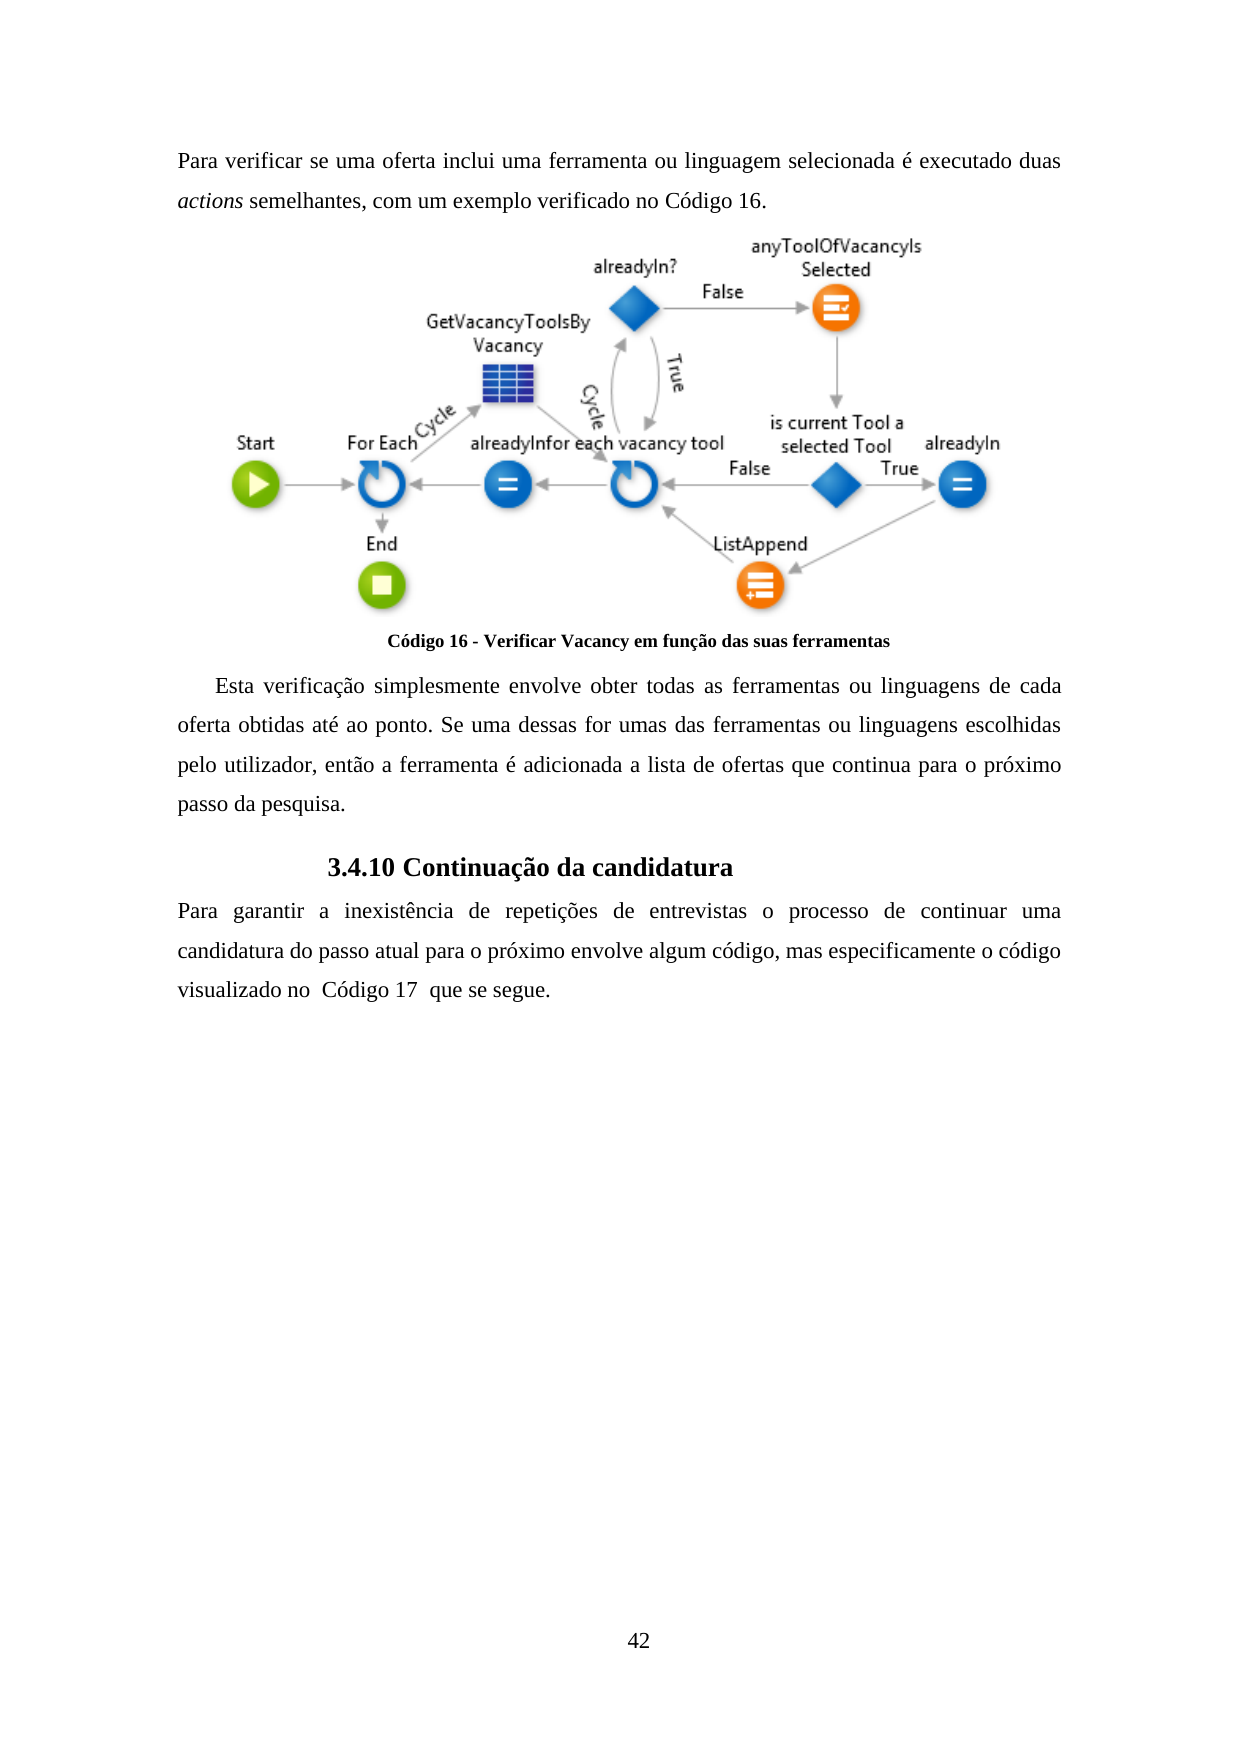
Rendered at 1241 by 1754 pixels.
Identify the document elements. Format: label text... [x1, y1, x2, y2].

picture [226, 226, 1007, 617]
subtitle Continuação da candidatura [327, 851, 1063, 882]
text Esta verificação simplesmente envolve obter todas as ferramentas ou linguagens de cada oferta obtidas até ao ponto. Se uma dessas for umas das ferramentas ou linguagens escolhidas pelo utilizador, então a ferramenta é adicionada a lista de ofertas que continua para o próximo passo da pesquisa. [177, 672, 1063, 817]
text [177, 148, 1063, 213]
